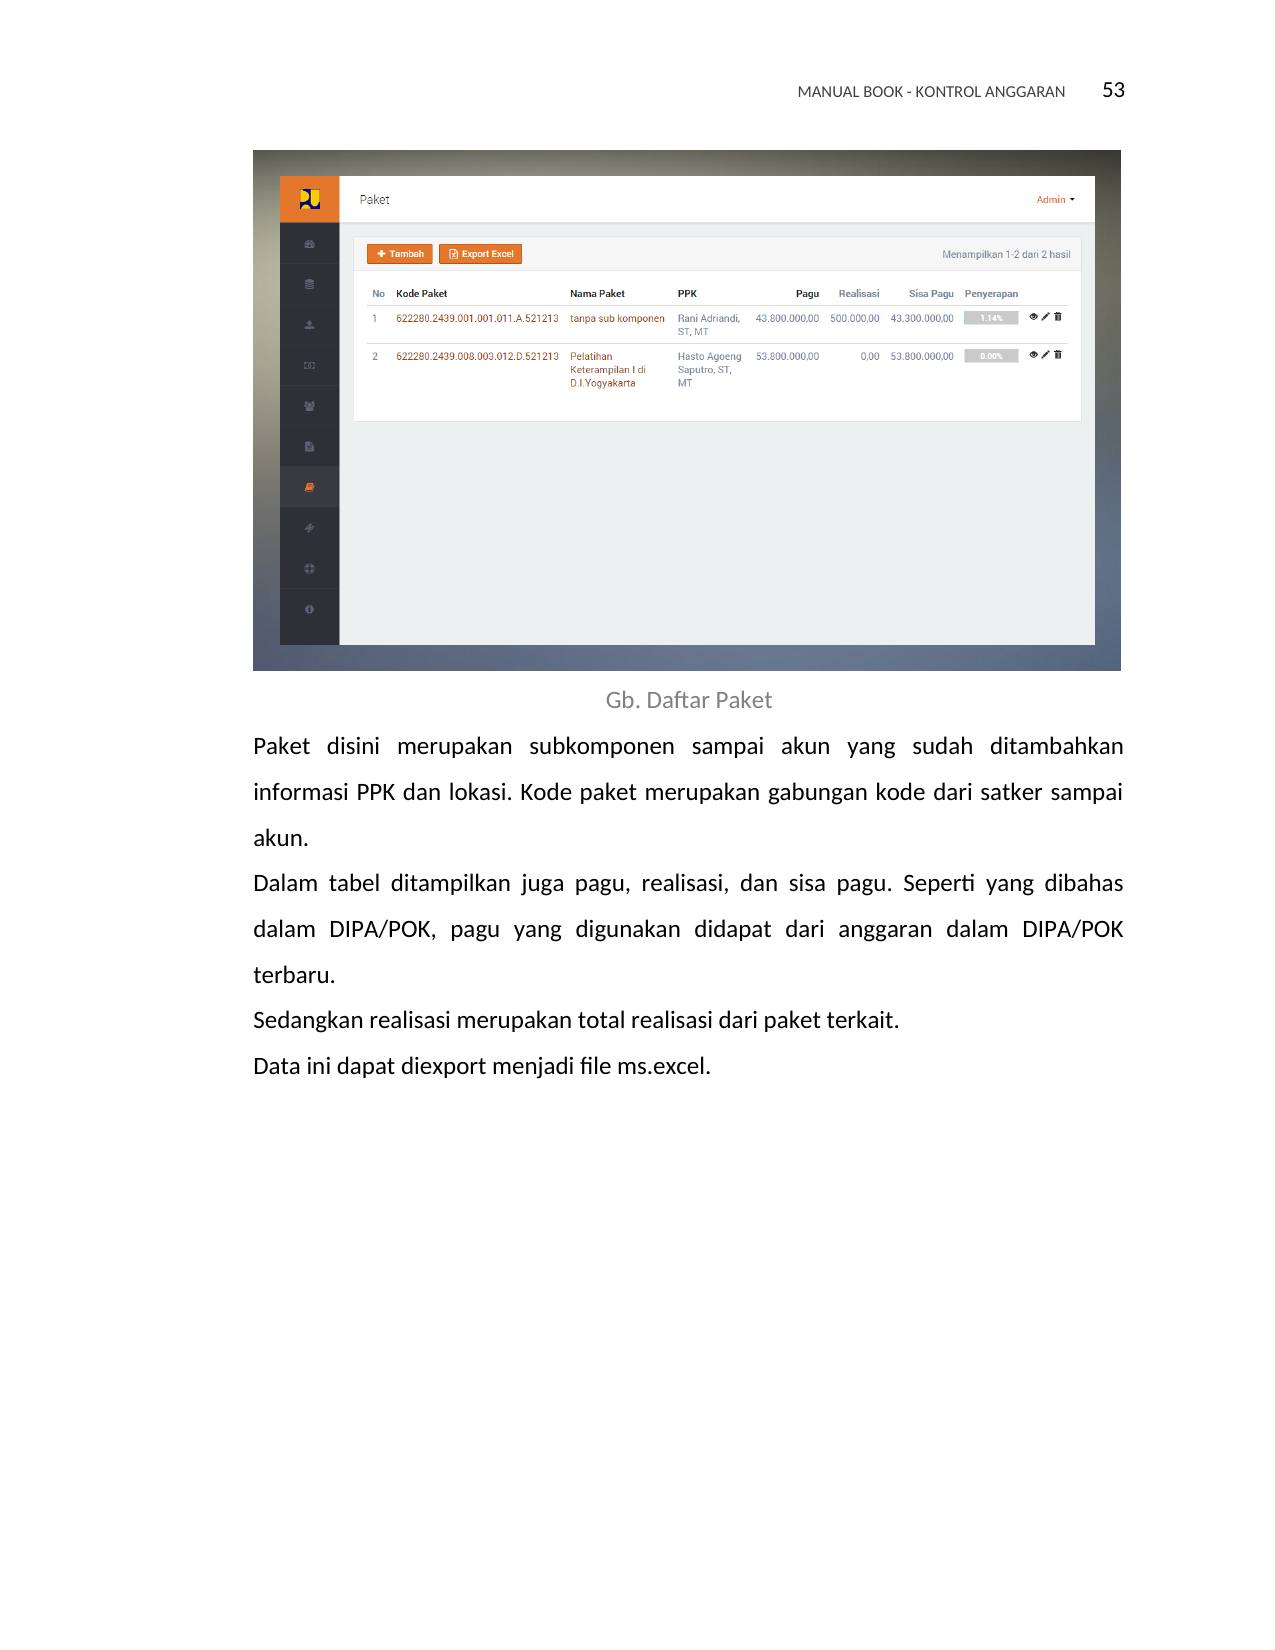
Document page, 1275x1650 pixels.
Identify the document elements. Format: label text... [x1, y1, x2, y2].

list Gb. Daftar Paket [253, 684, 1125, 715]
list Paket disini merupakan subkomponen sampai akun yang sudah ditambahkan informasi PPK dan lokasi. Kode paket merupakan gabungan kode dari satker sampai akun. [253, 730, 1125, 852]
list Sedangkan realisasi merupakan total realisasi dari paket terkait. [253, 1004, 1125, 1035]
picture [253, 150, 1121, 671]
list Dalam tabel ditampilkan juga pagu, realisasi, dan sisa pagu. Seperti yang dibahas dalam DIPA/POK, pagu yang digunakan didapat dari anggaran dalam DIPA/POK terbaru. [253, 867, 1125, 989]
list Data ini dapat diexport menjadi file ms.excel. [253, 1050, 1125, 1081]
